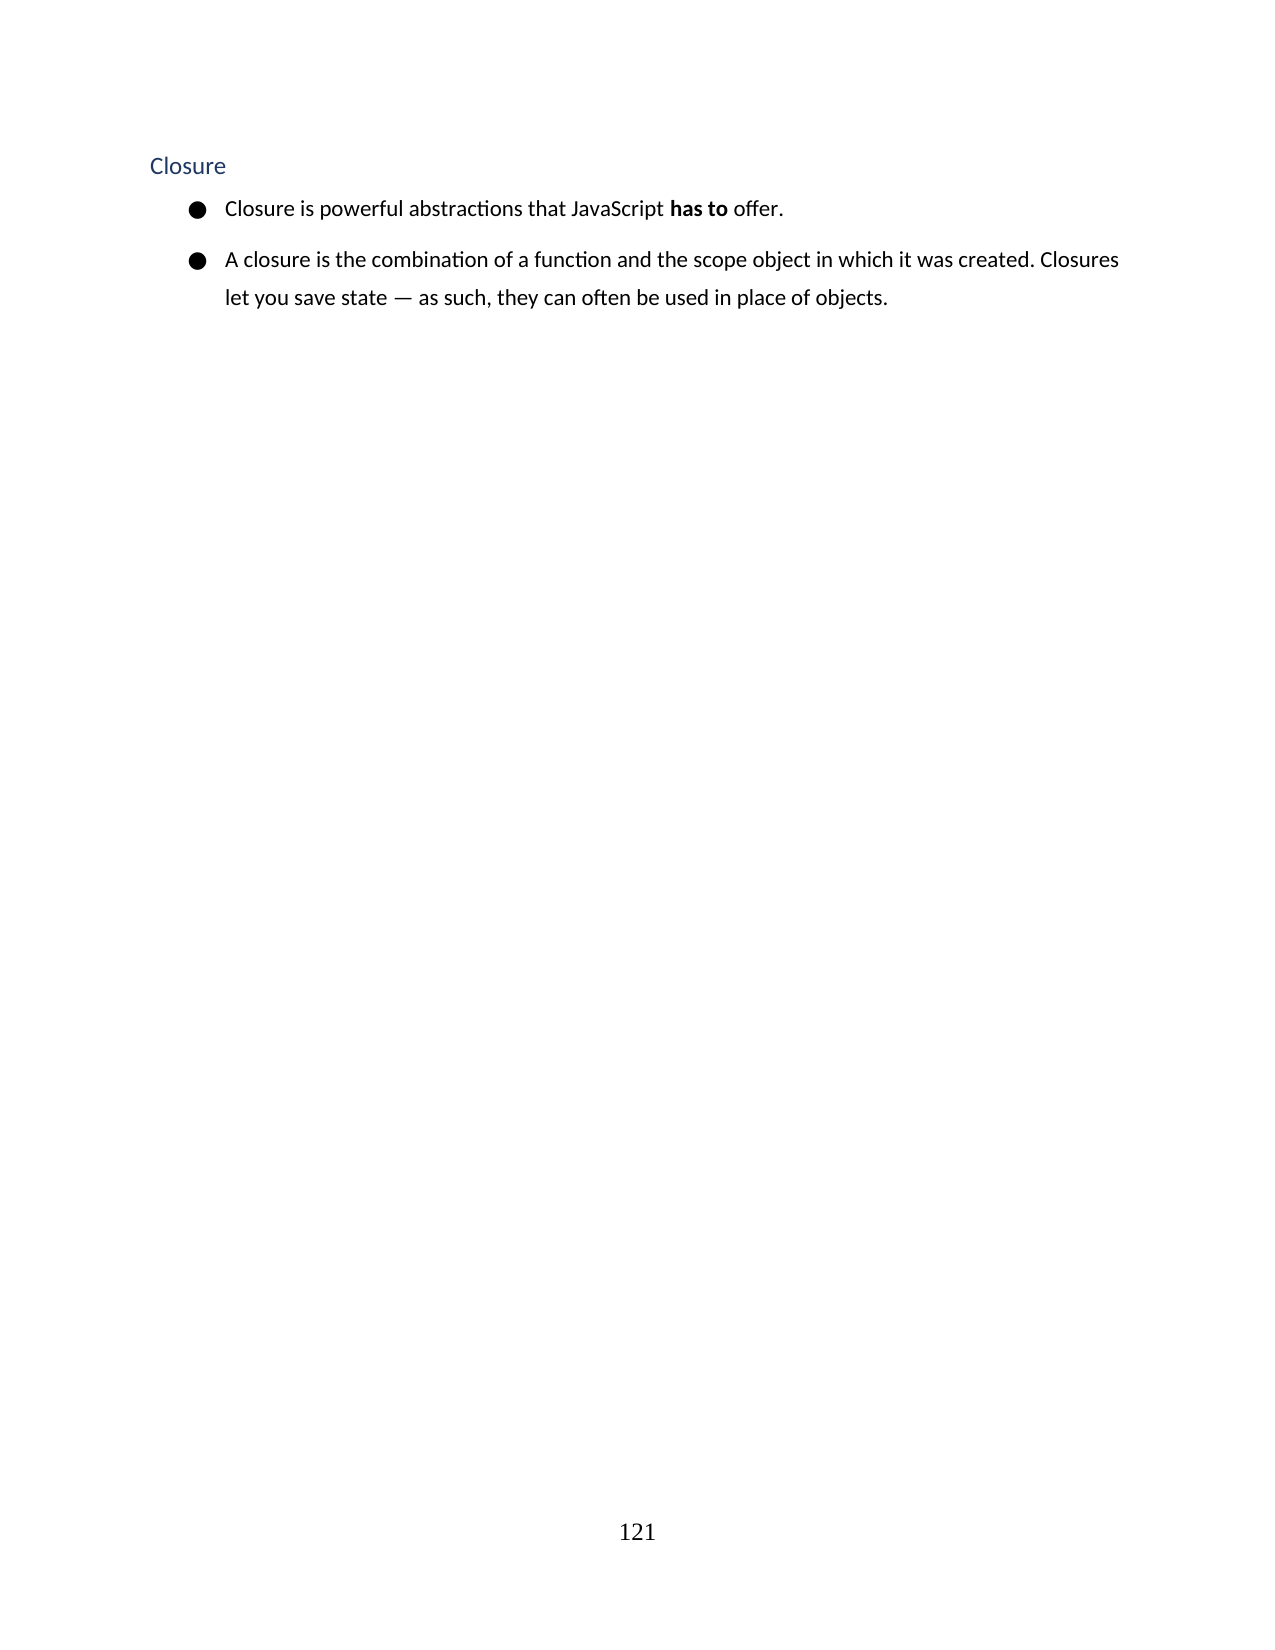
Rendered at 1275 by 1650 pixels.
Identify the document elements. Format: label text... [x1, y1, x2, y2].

list A closure is the combination of a function and the scope object in which it was created. Closures let you save state — as such, they can often be used in place of objects. [187, 234, 1125, 311]
list Closure is powerful abstractions that JavaScript has to offer. [187, 183, 1125, 230]
subtitle Closure [150, 150, 1125, 181]
